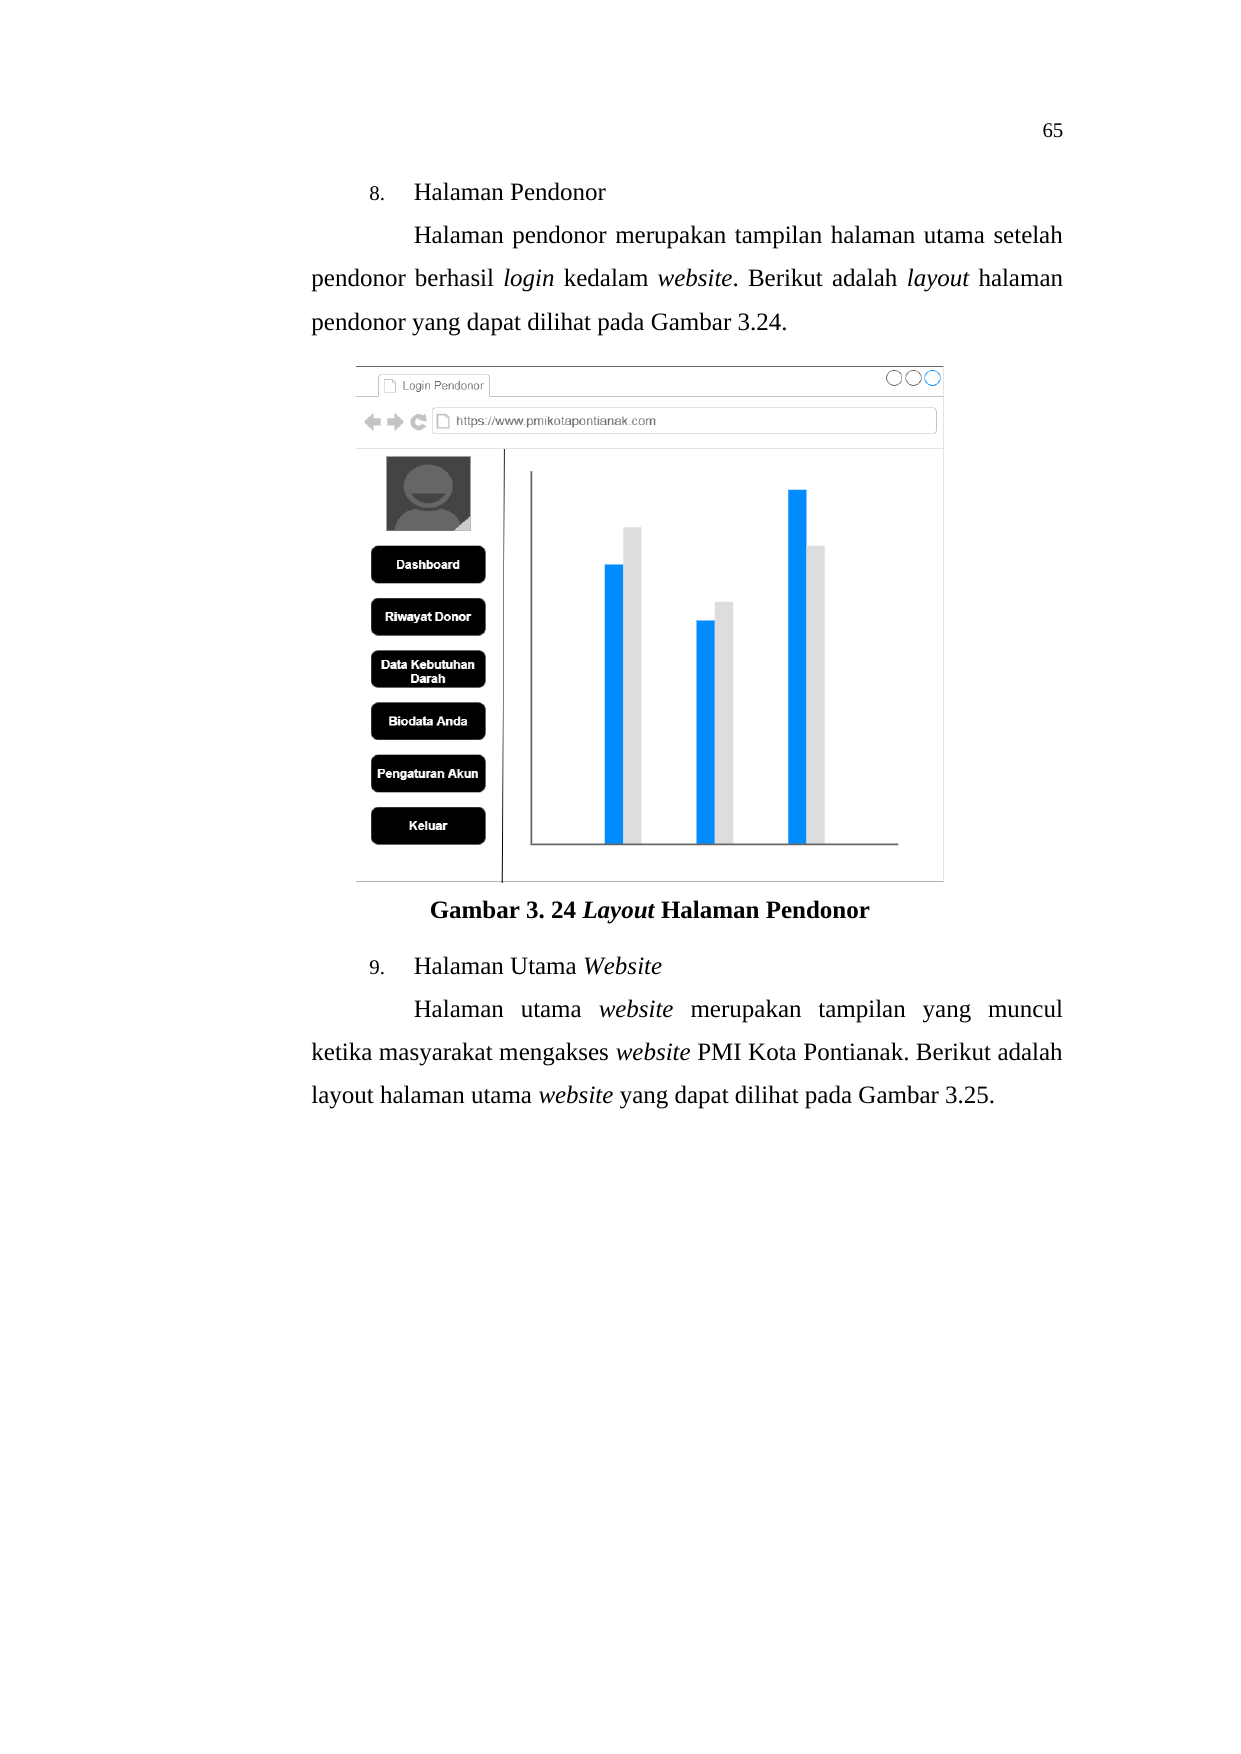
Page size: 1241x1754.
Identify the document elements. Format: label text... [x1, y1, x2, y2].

list Halaman Utama Website [369, 951, 1063, 980]
text Gambar 3. 24 Layout Halaman Pendonor [236, 896, 1063, 924]
text Halaman pendonor merupakan tampilan halaman utama setelah pendonor berhasil login kedalam website. Berikut adalah layout halaman pendonor yang dapat dilihat pada Gambar 3.24. [311, 220, 1063, 335]
picture [356, 366, 944, 884]
text Halaman utama website merupakan tampilan yang muncul ketika masyarakat mengakses website PMI Kota Pontianak. Berikut adalah layout halaman utama website yang dapat dilihat pada Gambar 3.25. [311, 994, 1063, 1109]
list Halaman Pendonor [369, 177, 1063, 206]
